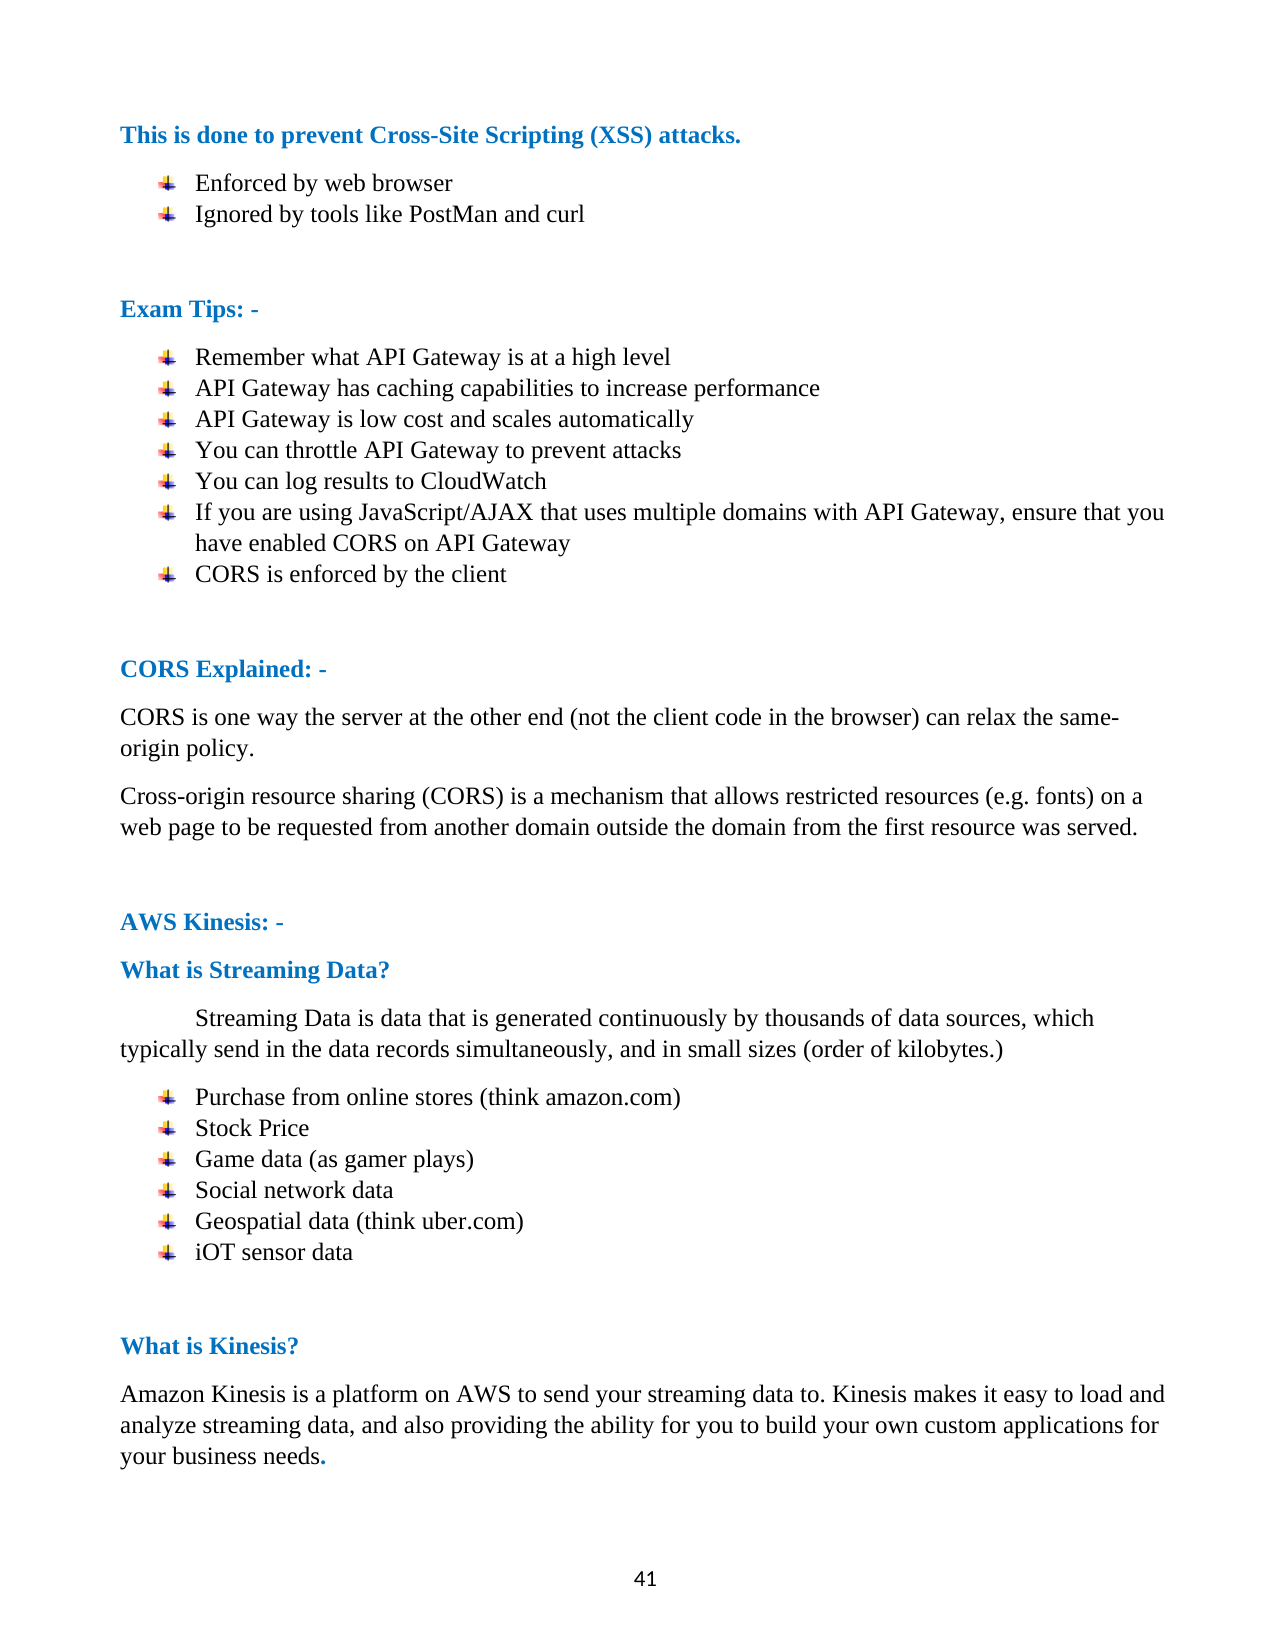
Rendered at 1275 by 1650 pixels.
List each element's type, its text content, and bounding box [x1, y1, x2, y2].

picture [158, 503, 176, 521]
text What is Streaming Data? [120, 955, 1170, 984]
text Cross-origin resource sharing (CORS) is a mechanism that allows restricted resources (e.g. fonts) on a web page to be requested from another domain outside the domain from the first resource was served. [120, 781, 1170, 841]
list Enforced by web browser [157, 168, 1170, 196]
list You can throttle API Gateway to prevent attacks [157, 435, 1170, 464]
text Exam Tips: - [120, 294, 1170, 323]
list Purchase from online stores (think amazon.com) [157, 1082, 1170, 1110]
text What is Kinesis? [120, 1331, 1170, 1360]
text AWS Kinesis: - [120, 907, 1170, 936]
picture [158, 348, 176, 366]
text CORS Explained: - [120, 654, 1170, 683]
picture [158, 1150, 176, 1167]
list Stock Price [157, 1113, 1170, 1141]
list Social network data [157, 1175, 1170, 1203]
list Game data (as gamer plays) [157, 1144, 1170, 1172]
list Remember what API Gateway is at a high level [157, 342, 1170, 371]
list API Gateway has caching capabilities to increase performance [157, 373, 1170, 402]
picture [158, 565, 176, 583]
text Amazon Kinesis is a platform on AWS to send your streaming data to. Kinesis makes it easy to load and analyze streaming data, and also providing the ability for you to build your own custom applications for your business needs. [120, 1379, 1170, 1470]
picture [158, 174, 176, 191]
picture [158, 1119, 176, 1136]
list API Gateway is low cost and scales automatically [157, 404, 1170, 433]
list iOT sensor data [157, 1237, 1170, 1266]
list CORS is enforced by the client [157, 559, 1170, 588]
list You can log results to CloudWatch [157, 466, 1170, 495]
picture [158, 1181, 176, 1199]
picture [158, 1088, 176, 1105]
text Streaming Data is data that is generated continuously by thousands of data sources, which typically send in the data records simultaneously, and in small sizes (order of kilobytes.) [120, 1003, 1170, 1063]
text This is done to prevent Cross-Site Scripting (XSS) attacks. [120, 120, 1170, 149]
list Geospatial data (think uber.com) [157, 1206, 1170, 1234]
picture [158, 441, 176, 459]
picture [158, 1243, 176, 1261]
picture [158, 205, 176, 222]
picture [158, 1212, 176, 1230]
picture [158, 472, 176, 490]
picture [158, 379, 176, 397]
picture [158, 410, 176, 428]
list Ignored by tools like PostMan and curl [157, 199, 1170, 227]
text CORS is one way the server at the other end (not the client code in the browser) can relax the same-origin policy. [120, 702, 1170, 762]
list If you are using JavaScript/AJAX that uses multiple domains with API Gateway, ensure that you have enabled CORS on API Gateway [157, 497, 1170, 557]
